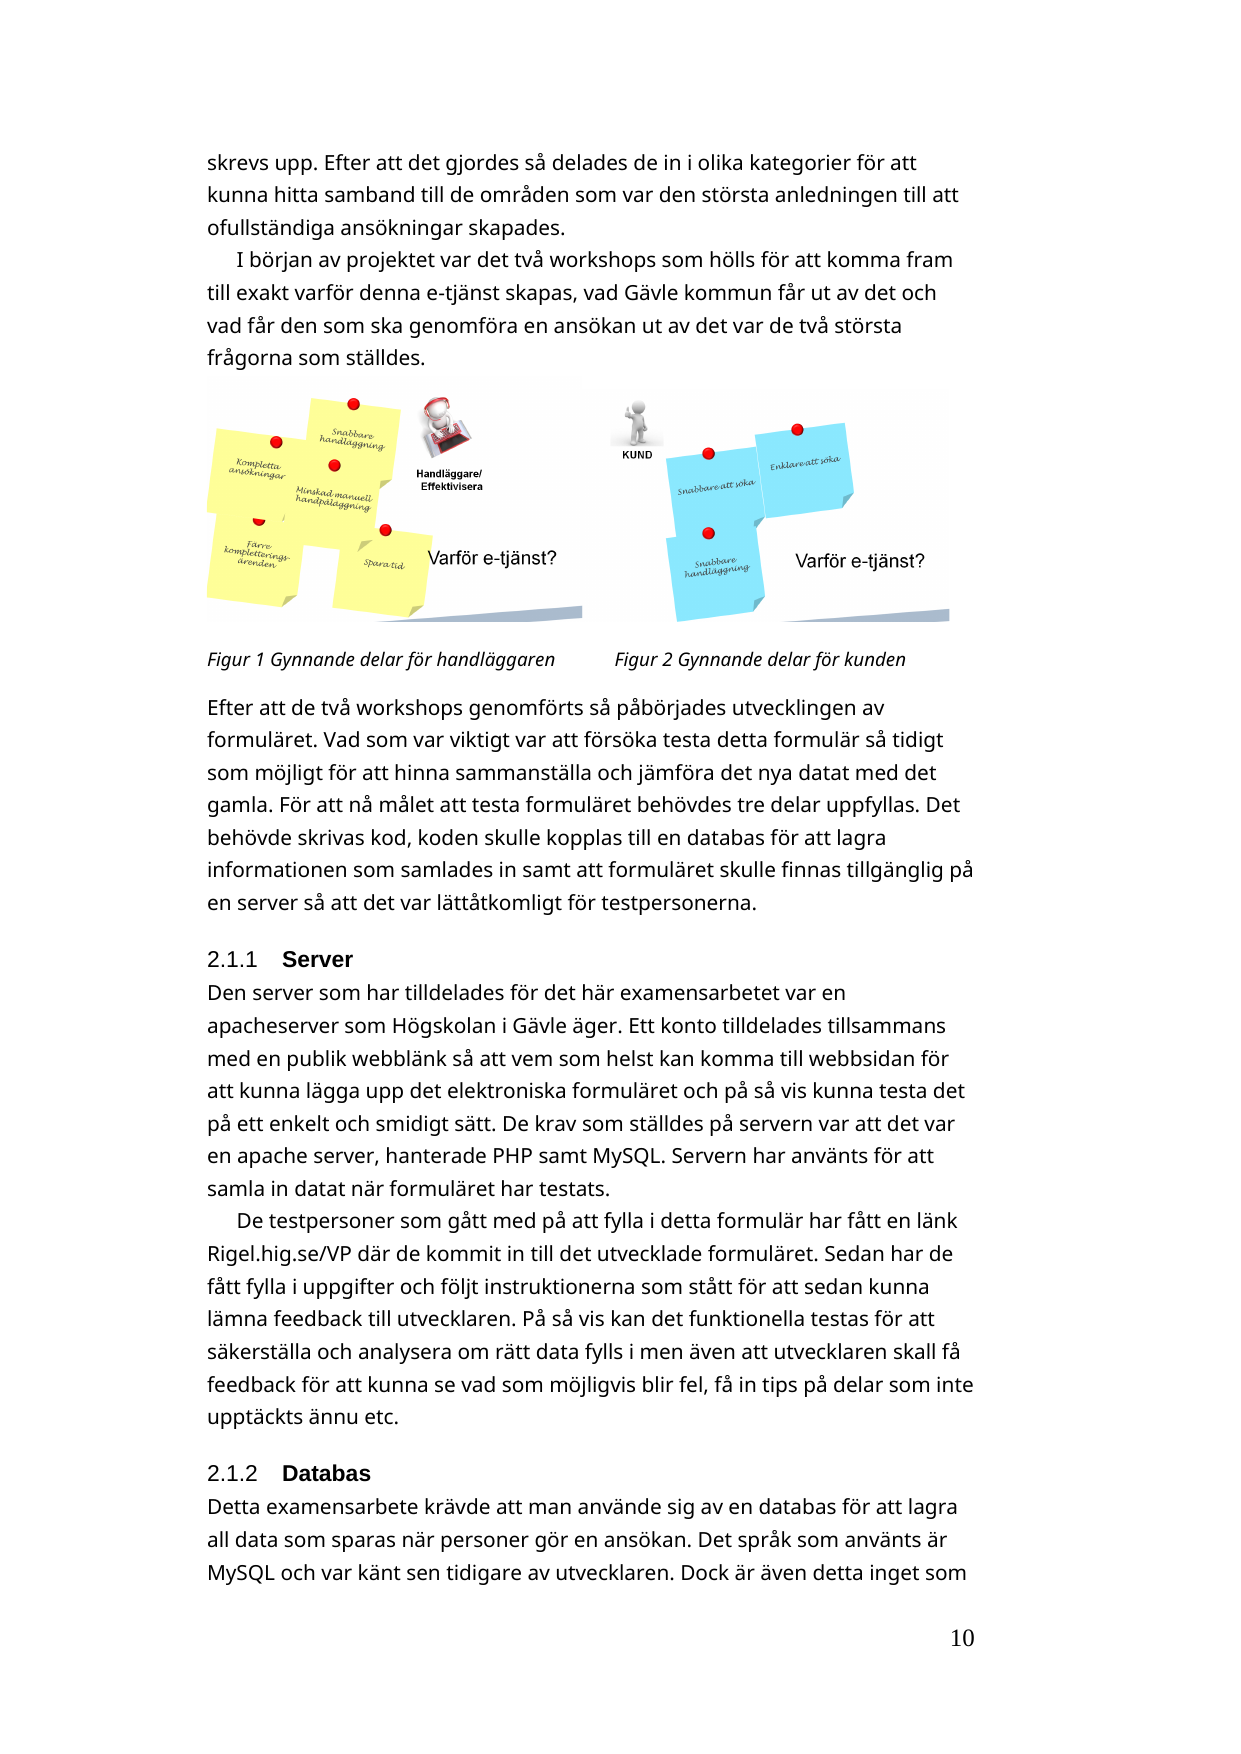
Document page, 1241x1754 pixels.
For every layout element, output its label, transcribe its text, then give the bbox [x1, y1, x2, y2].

picture [206, 376, 950, 622]
text I början av projektet var det två workshops som hölls för att komma fram till exakt varför denna e-tjänst skapas, vad Gävle kommun får ut av det och vad får den som ska genomföra en ansökan ut av det var de två största frågorna som ställdes. [207, 246, 974, 372]
text Efter att de två workshops genomförts så påbörjades utvecklingen av formuläret. Vad som var viktigt var att försöka testa detta formulär så tidigt som möjligt för att hinna sammanställa och jämföra det nya datat med det gamla. För att nå målet att testa formuläret behövdes tre delar uppfyllas. Det behövde skrivas kod, koden skulle kopplas till en databas för att lagra informationen som samlades in samt att formuläret skulle finnas tillgänglig på en server så att det var lättåtkomligt för testpersonerna. [207, 693, 974, 917]
subtitle Databas [207, 1460, 974, 1486]
text Den server som har tilldelades för det här examensarbetet var en apacheserver som Högskolan i Gävle äger. Ett konto tilldelades tillsammans med en publik webblänk så att vem som helst kan komma till webbsidan för att kunna lägga upp det elektroniska formuläret och på så vis kunna testa det på ett enkelt och smidigt sätt. De krav som ställdes på servern var att det var en apache server, hanterade PHP samt MySQL. Servern har använts för att samla in datat när formuläret har testats. [207, 978, 974, 1202]
subtitle Server [207, 946, 974, 972]
text De testpersoner som gått med på att fylla i detta formulär har fått en länk Rigel.hig.se/VP där de kommit in till det utvecklade formuläret. Sedan har de fått fylla i uppgifter och följt instruktionerna som stått för att sedan kunna lämna feedback till utvecklaren. På så vis kan det funktionella testas för att säkerställa och analysera om rätt data fylls i men även att utvecklaren skall få feedback för att kunna se vad som möjligvis blir fel, få in tips på delar som inte upptäckts ännu etc. [207, 1207, 974, 1431]
text Figur 1 Gynnande delar för handläggaren Figur 2 Gynnande delar för kunden [207, 646, 974, 672]
